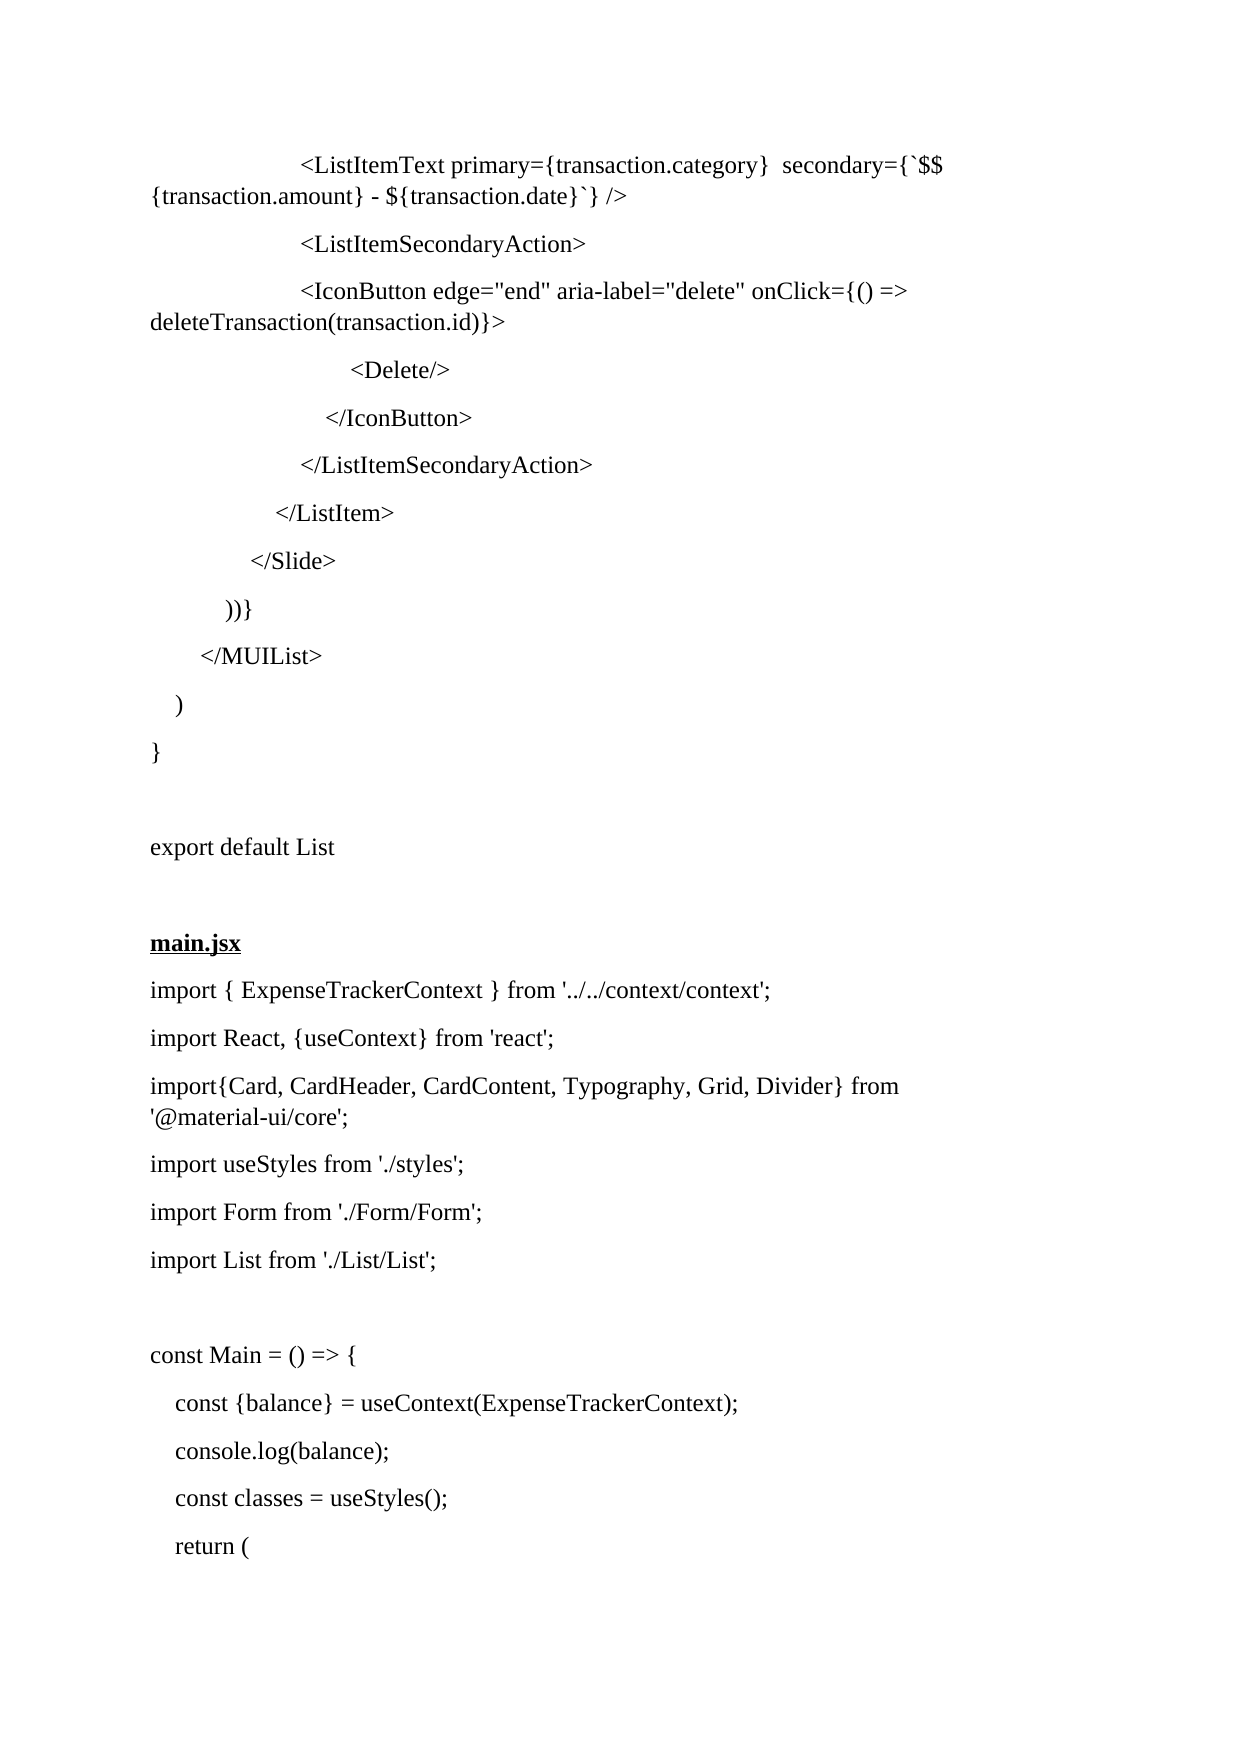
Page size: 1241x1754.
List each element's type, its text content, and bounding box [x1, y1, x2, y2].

text </Slide> [150, 546, 1090, 575]
text } [150, 737, 1090, 766]
text const classes = useStyles(); [150, 1483, 1090, 1512]
text import { ExpenseTrackerContext } from '../../context/context'; [150, 975, 1090, 1004]
text </ListItemSecondaryAction> [150, 451, 1090, 479]
text import List from './List/List'; [150, 1245, 1090, 1274]
text export default List [150, 832, 1090, 861]
text return ( [150, 1531, 1090, 1560]
text ) [150, 689, 1090, 718]
text <ListItemSecondaryAction> [150, 229, 1090, 257]
text console.log(balance); [150, 1436, 1090, 1464]
text </MUIList> [150, 641, 1090, 670]
text </IconButton> [150, 403, 1090, 432]
text </ListItem> [150, 498, 1090, 527]
text import Form from './Form/Form'; [150, 1197, 1090, 1226]
text <Delete/> [150, 355, 1090, 384]
text main.jsx [150, 928, 1090, 956]
text const {balance} = useContext(ExpenseTrackerContext); [150, 1388, 1090, 1417]
text import{Card, CardHeader, CardContent, Typography, Grid, Divider} from '@material-ui/core'; [150, 1071, 1090, 1131]
text const Main = () => { [150, 1340, 1090, 1369]
text <ListItemText primary={transaction.category} secondary={`$${transaction.amount} - ${transaction.date}`} /> [150, 150, 1090, 210]
text import useStyles from './styles'; [150, 1149, 1090, 1178]
text ))} [150, 594, 1090, 622]
text <IconButton edge="end" aria-label="delete" onClick={() => deleteTransaction(transaction.id)}> [150, 276, 1090, 336]
text import React, {useContext} from 'react'; [150, 1023, 1090, 1052]
